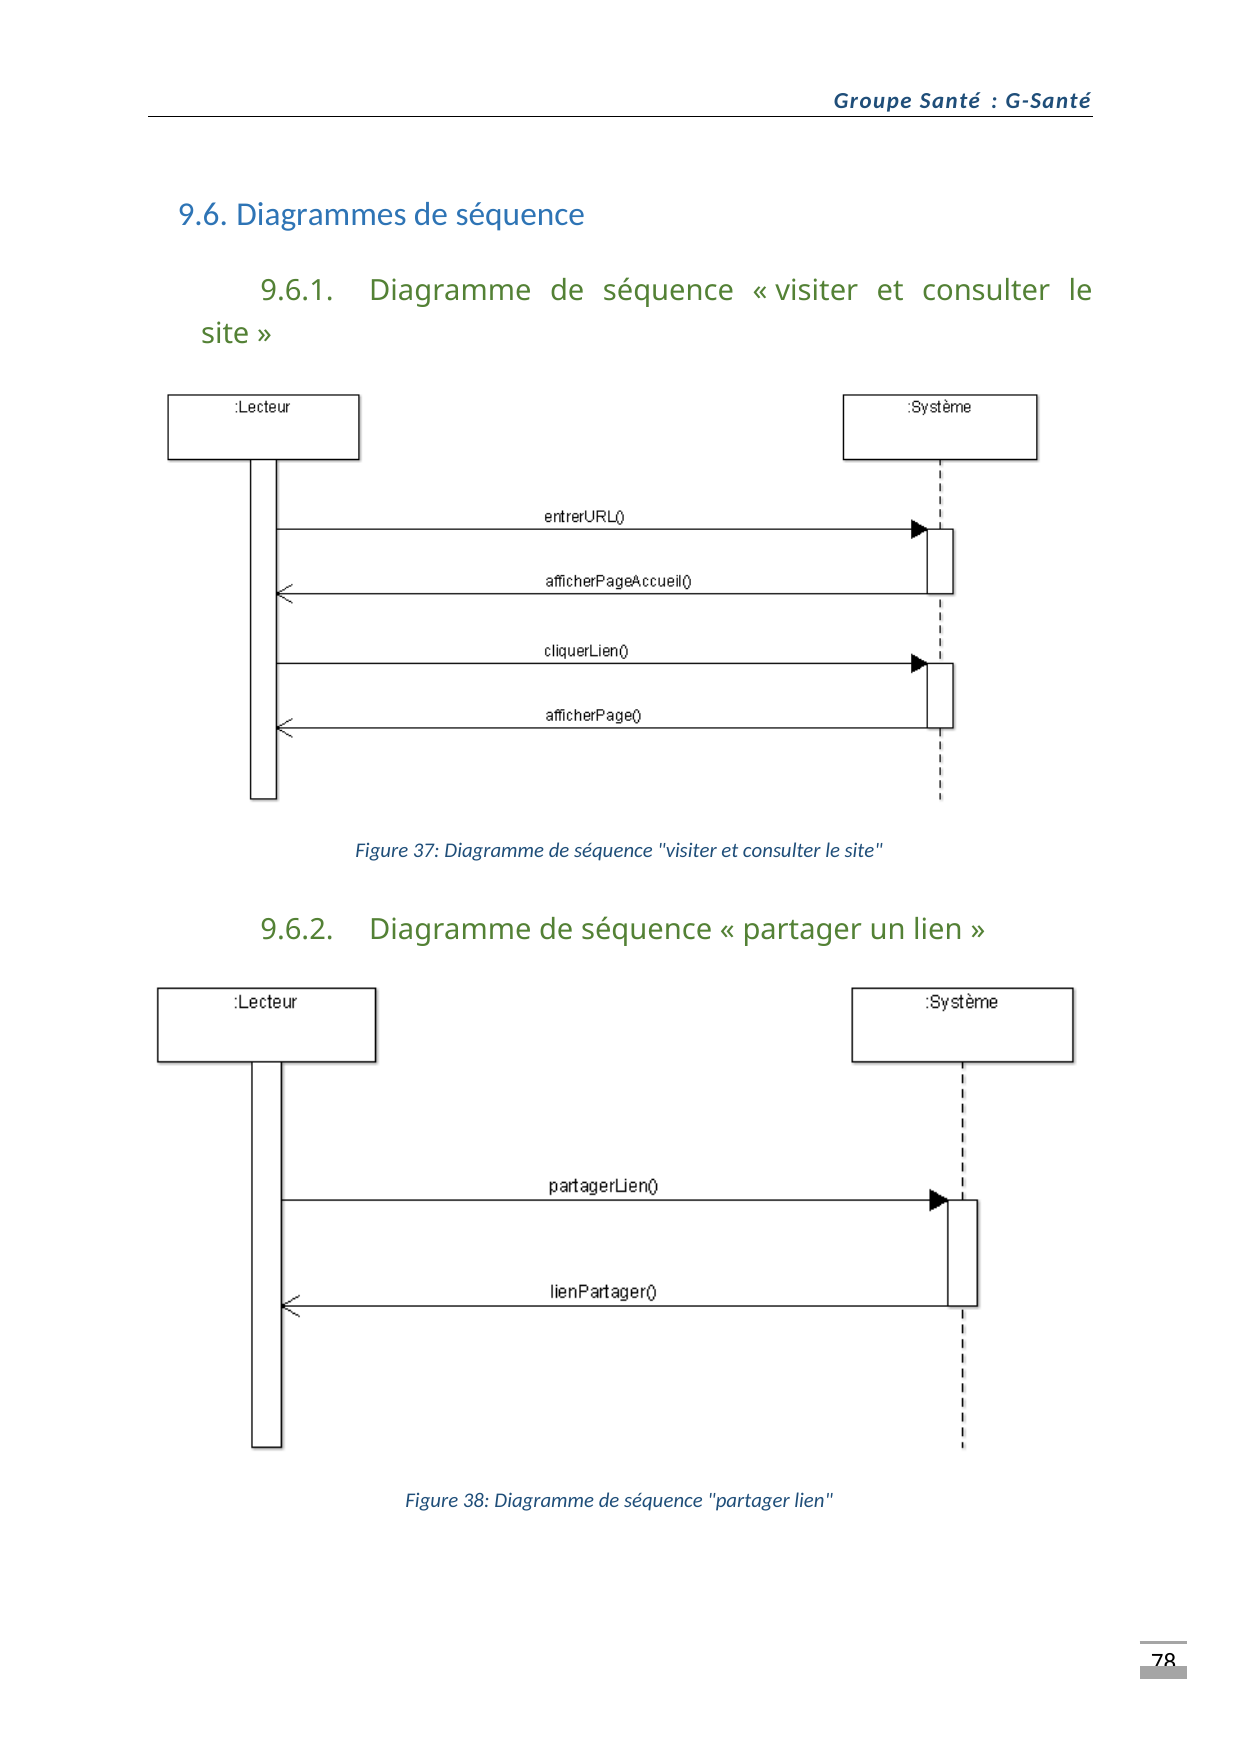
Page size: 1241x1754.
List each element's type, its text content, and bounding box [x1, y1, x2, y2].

picture [147, 976, 1093, 1460]
text Figure 37: Diagramme de séquence "visiter et consulter le site" [148, 837, 1093, 863]
text Figure 38: Diagramme de séquence "partager lien" [148, 1487, 1093, 1513]
subtitle Diagramme de séquence « partager un lien » [201, 909, 1093, 948]
picture [147, 380, 1093, 810]
subtitle Diagramme de séquence « visiter et consulter le site » [201, 269, 1093, 352]
subtitle Diagrammes de séquence [177, 193, 1093, 234]
